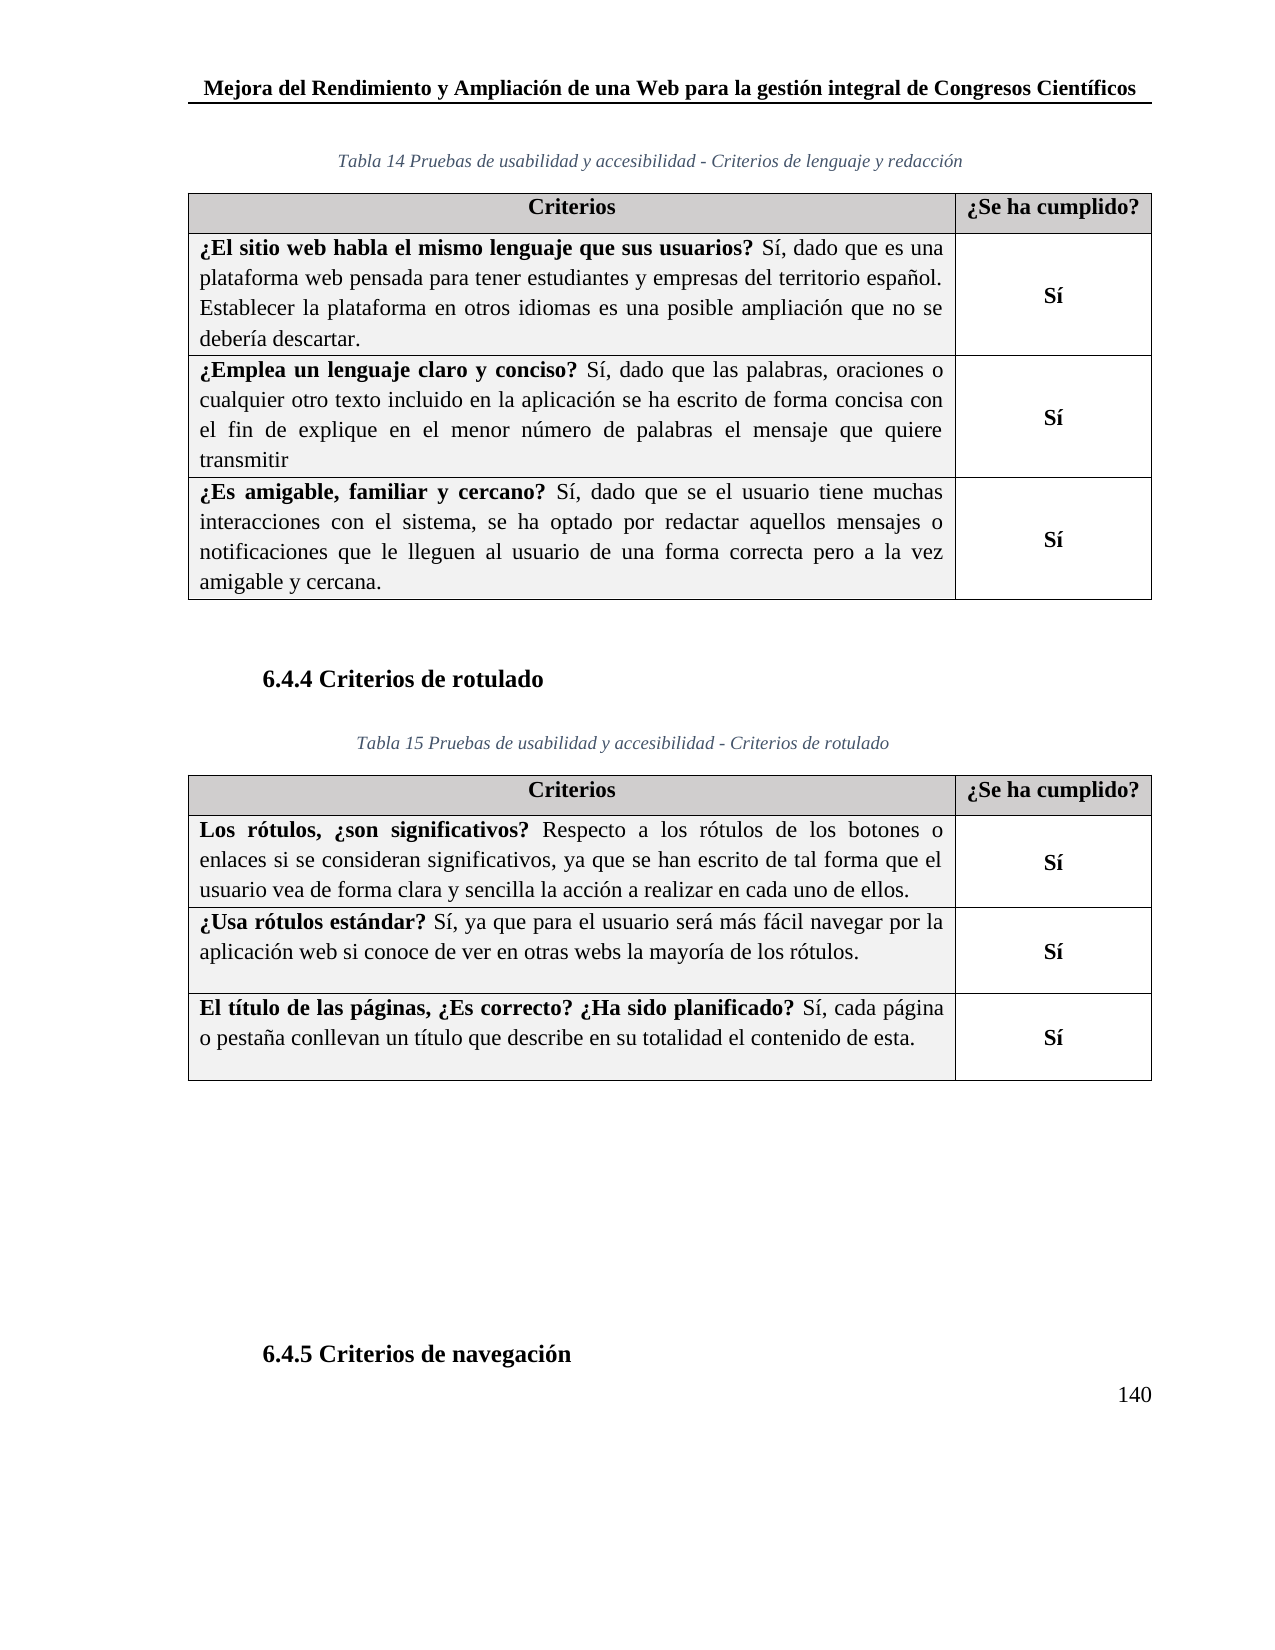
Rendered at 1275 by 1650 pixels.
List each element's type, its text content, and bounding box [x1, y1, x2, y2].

table_cell Los rótulos, ¿son significativos? Respecto a los rótulos de los botones o enlaces si se consideran significativos, ya que se han escrito de tal forma que el usuario vea de forma clara y sencilla la acción a realizar en cada uno de ellos. [189, 816, 955, 907]
table_cell Sí [956, 816, 1151, 907]
table_cell Sí [956, 994, 1151, 1080]
table_cell ¿Usa rótulos estándar? Sí, ya que para el usuario será más fácil navegar por la aplicación web si conoce de ver en otras webs la mayoría de los rótulos. [189, 908, 955, 993]
table_cell ¿Emplea un lenguaje claro y conciso? Sí, dado que las palabras, oraciones o cualquier otro texto incluido en la aplicación se ha escrito de forma concisa con el fin de explique en el menor número de palabras el mensaje que quiere transmitir [189, 356, 955, 477]
table_cell El título de las páginas, ¿Es correcto? ¿Ha sido planificado? Sí, cada página o pestaña conllevan un título que describe en su totalidad el contenido de esta. [189, 994, 955, 1080]
table_header ¿Se ha cumplido? [956, 194, 1151, 233]
table_cell Sí [956, 908, 1151, 993]
table_header Criterios [189, 194, 955, 233]
table_header ¿Se ha cumplido? [956, 776, 1151, 815]
table_cell Sí [956, 234, 1151, 355]
table_cell ¿Es amigable, familiar y cercano? Sí, dado que se el usuario tiene muchas interacciones con el sistema, se ha optado por redactar aquellos mensajes o notificaciones que le lleguen al usuario de una forma correcta pero a la vez amigable y cercana. [189, 478, 955, 598]
subtitle 6.4.4 Criterios de rotulado [187, 664, 1152, 693]
table_cell Sí [956, 478, 1151, 598]
subtitle 6.4.5 Criterios de navegación [187, 1339, 1152, 1367]
table_cell Sí [956, 356, 1151, 477]
table_cell ¿El sitio web habla el mismo lenguaje que sus usuarios? Sí, dado que es una plataforma web pensada para tener estudiantes y empresas del territorio español. Establecer la plataforma en otros idiomas es una posible ampliación que no se debería descartar. [189, 234, 955, 355]
table_header Criterios [189, 776, 955, 815]
